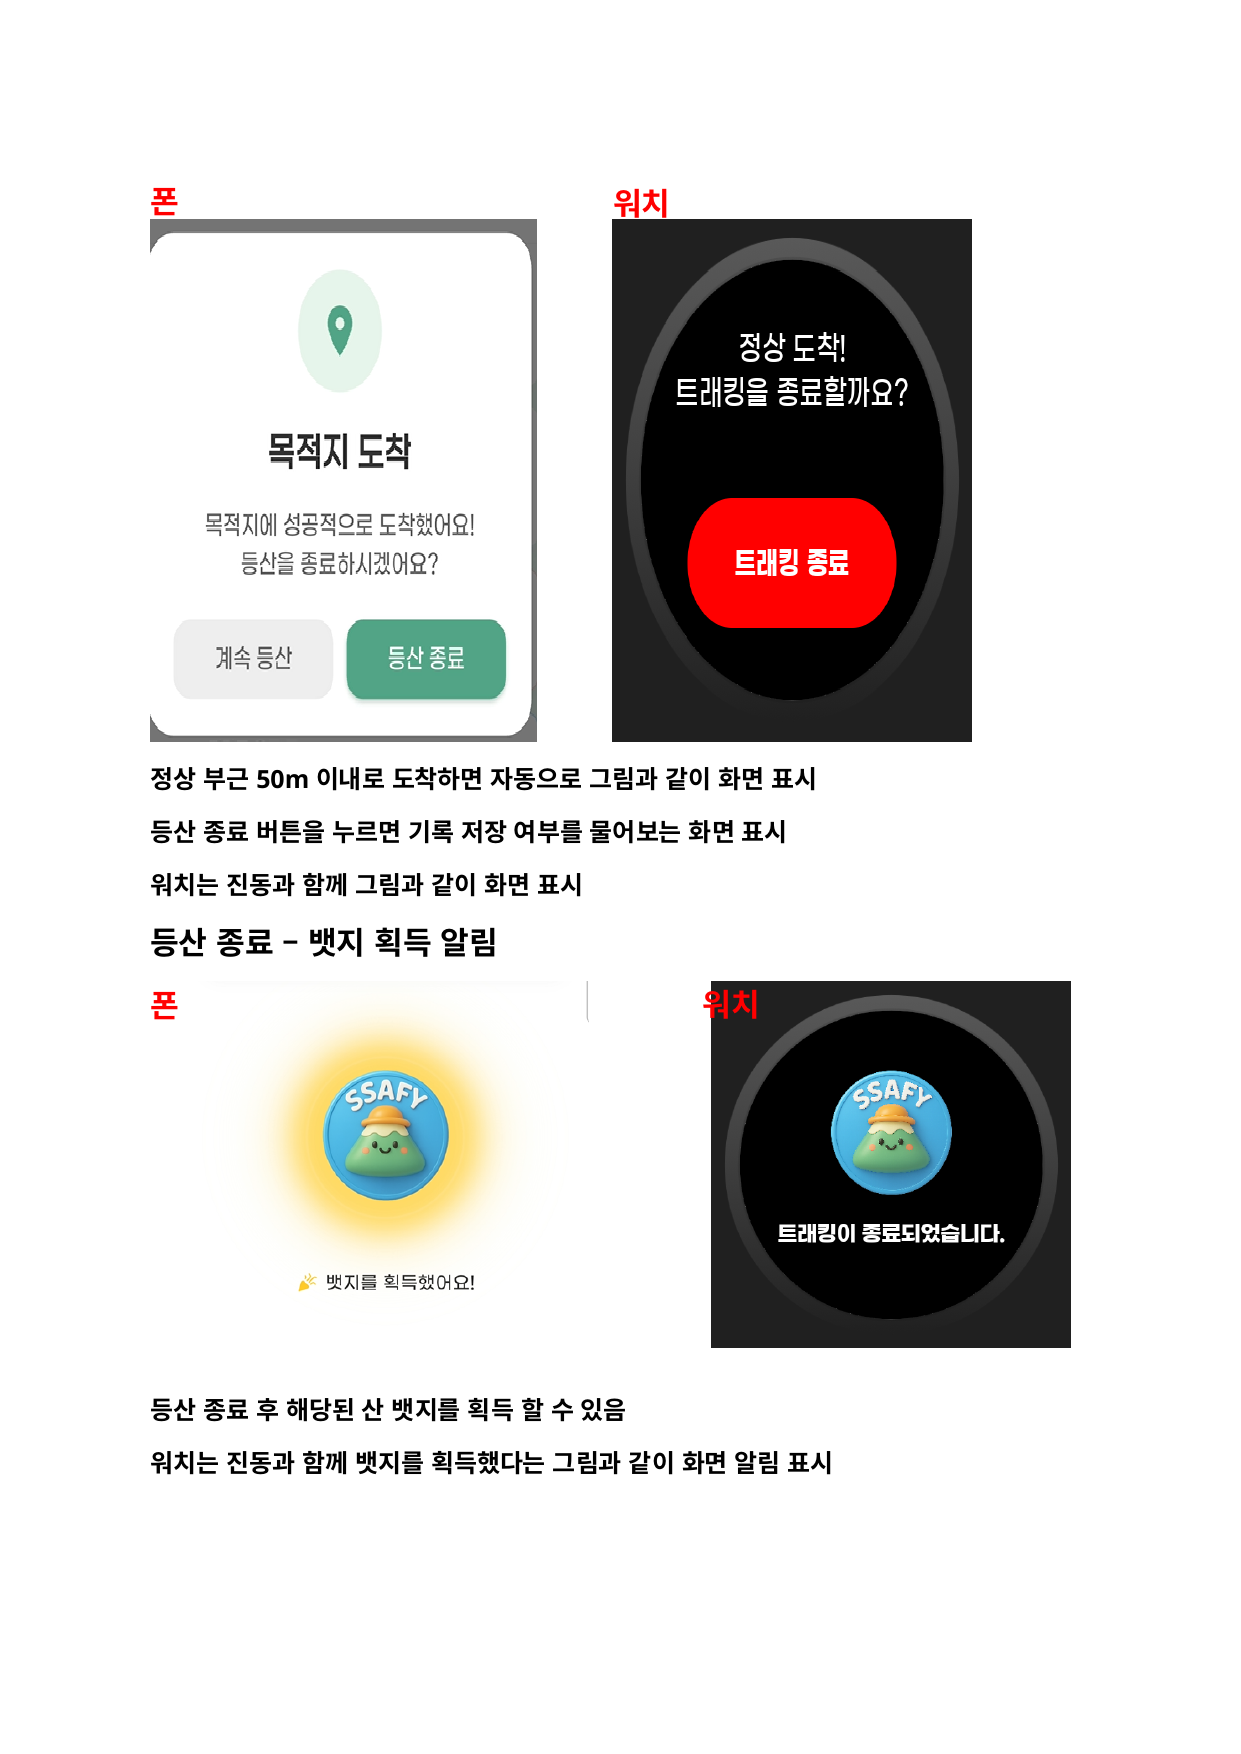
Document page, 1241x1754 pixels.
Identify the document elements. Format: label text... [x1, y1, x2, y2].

text 워치는 진동과 함께 뱃지를 획득했다는 그림과 같이 화면 알림 표시 [150, 1444, 1090, 1480]
picture [180, 981, 589, 1373]
picture [150, 219, 537, 742]
picture [711, 981, 1071, 1348]
picture [612, 219, 972, 742]
text 워치는 진동과 함께 그림과 같이 화면 표시 [150, 865, 1090, 902]
text 정상 부근 50m 이내로 도착하면 자동으로 그림과 같이 화면 표시 [150, 759, 1090, 796]
text 등산 종료 후 해당된 산 뱃지를 획득 할 수 있음 [150, 1391, 1090, 1427]
text 등산 종료 – 뱃지 획득 알림 [150, 918, 1090, 963]
text 등산 종료 버튼을 누르면 기록 저장 여부를 물어보는 화면 표시 [150, 812, 1090, 849]
